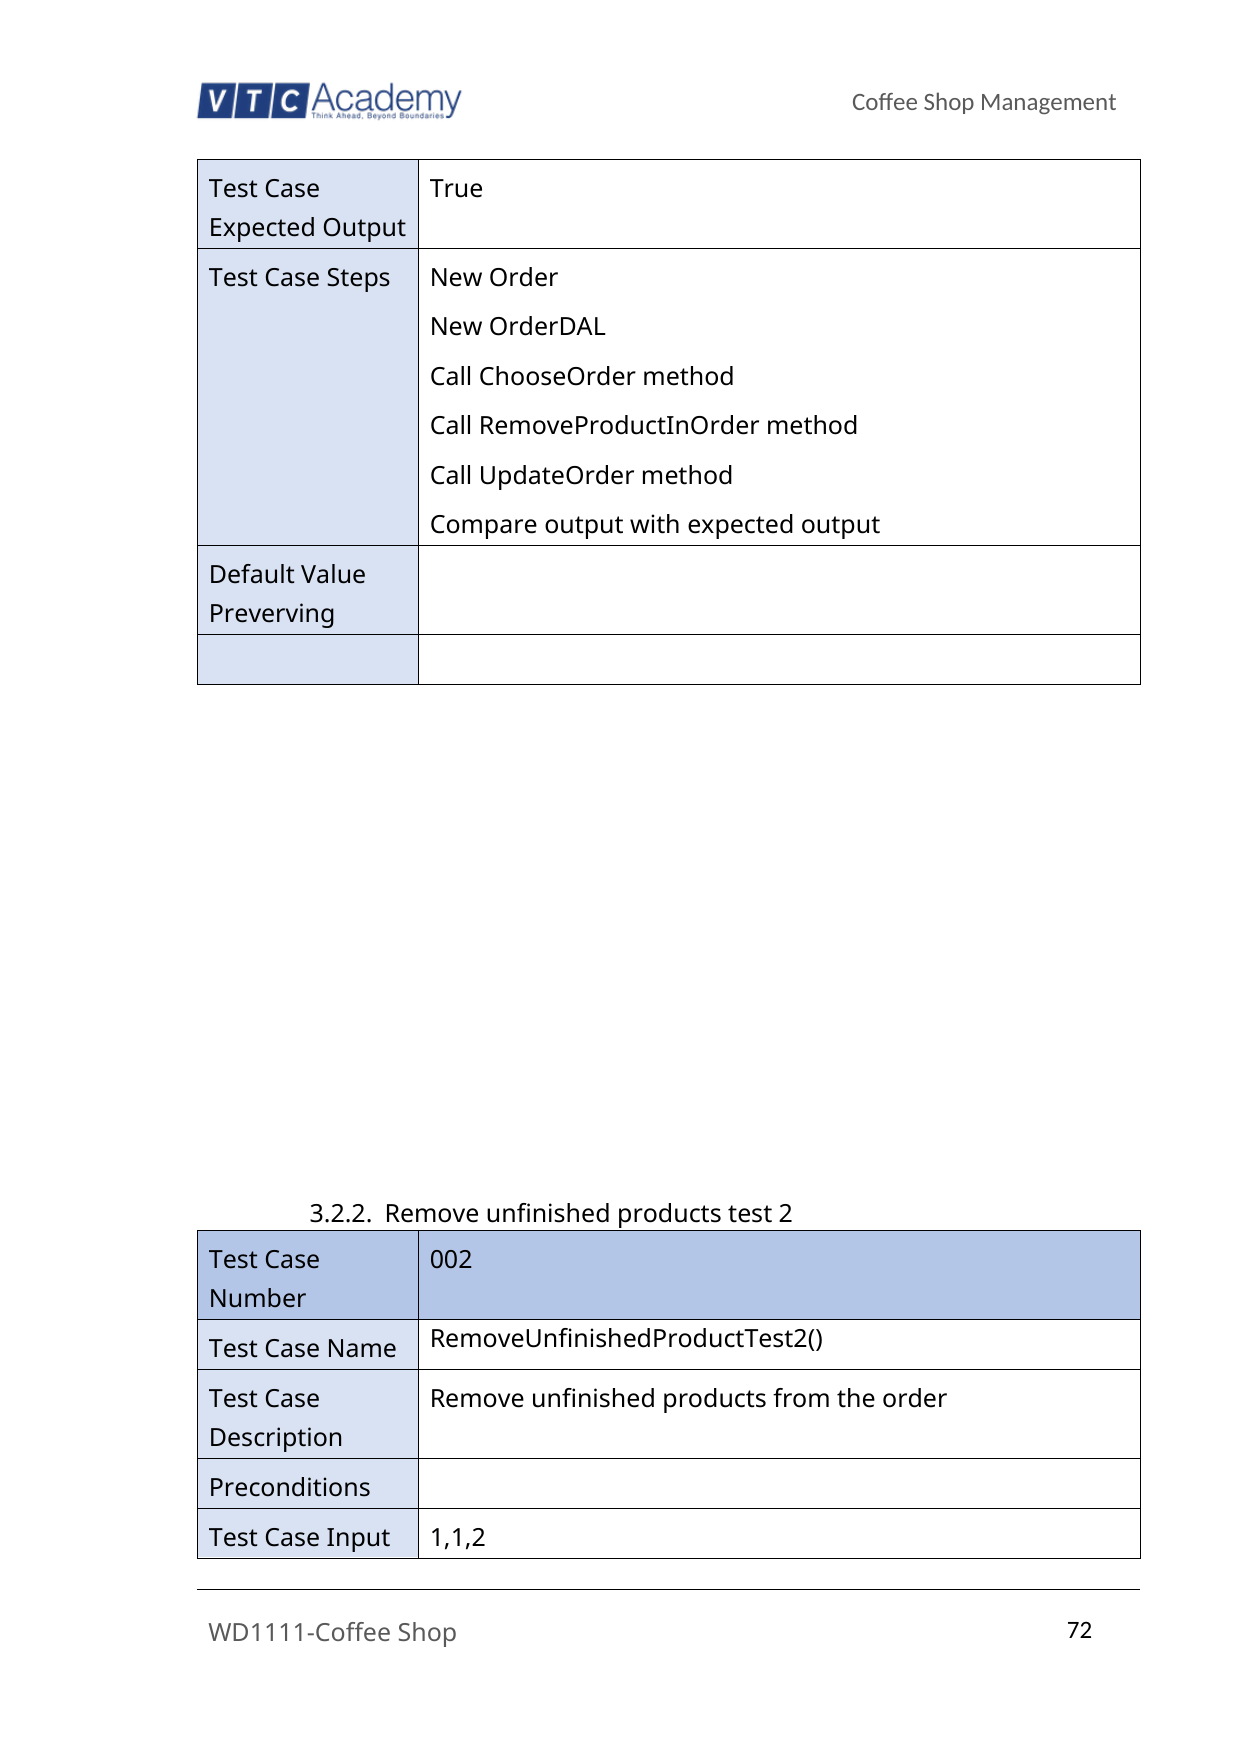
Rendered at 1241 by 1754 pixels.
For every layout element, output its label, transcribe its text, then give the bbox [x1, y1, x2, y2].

table_cell Preconditions [198, 1459, 418, 1508]
table_cell New Order New OrderDAL Call ChooseOrder method Call RemoveProductInOrder method Call UpdateOrder method Compare output with expected output [419, 249, 1140, 545]
table_cell RemoveUnfinishedProductTest2() [419, 1320, 1140, 1369]
table_cell Test Case Expected Output [198, 160, 418, 248]
table_cell Test Case Steps [198, 249, 418, 545]
table_cell Remove unfinished products from the order [419, 1370, 1140, 1458]
table_header Test Case Number [198, 1231, 418, 1319]
table_cell Default Value Preverving [198, 546, 418, 634]
table_cell Test Case Description [198, 1370, 418, 1458]
table_cell 1,1,2 2,1,2 [419, 1509, 1140, 1557]
table_cell [419, 546, 1140, 634]
table_cell [198, 635, 418, 684]
table_header 002 [419, 1231, 1140, 1319]
table_cell Test Case Name [198, 1320, 418, 1369]
picture [188, 75, 471, 128]
table_cell [419, 1459, 1140, 1508]
table_cell Test Case Input [198, 1509, 418, 1557]
table_cell [419, 635, 1140, 684]
table_cell True [419, 160, 1140, 248]
list Remove unfinished products test 2 [309, 1196, 1122, 1230]
